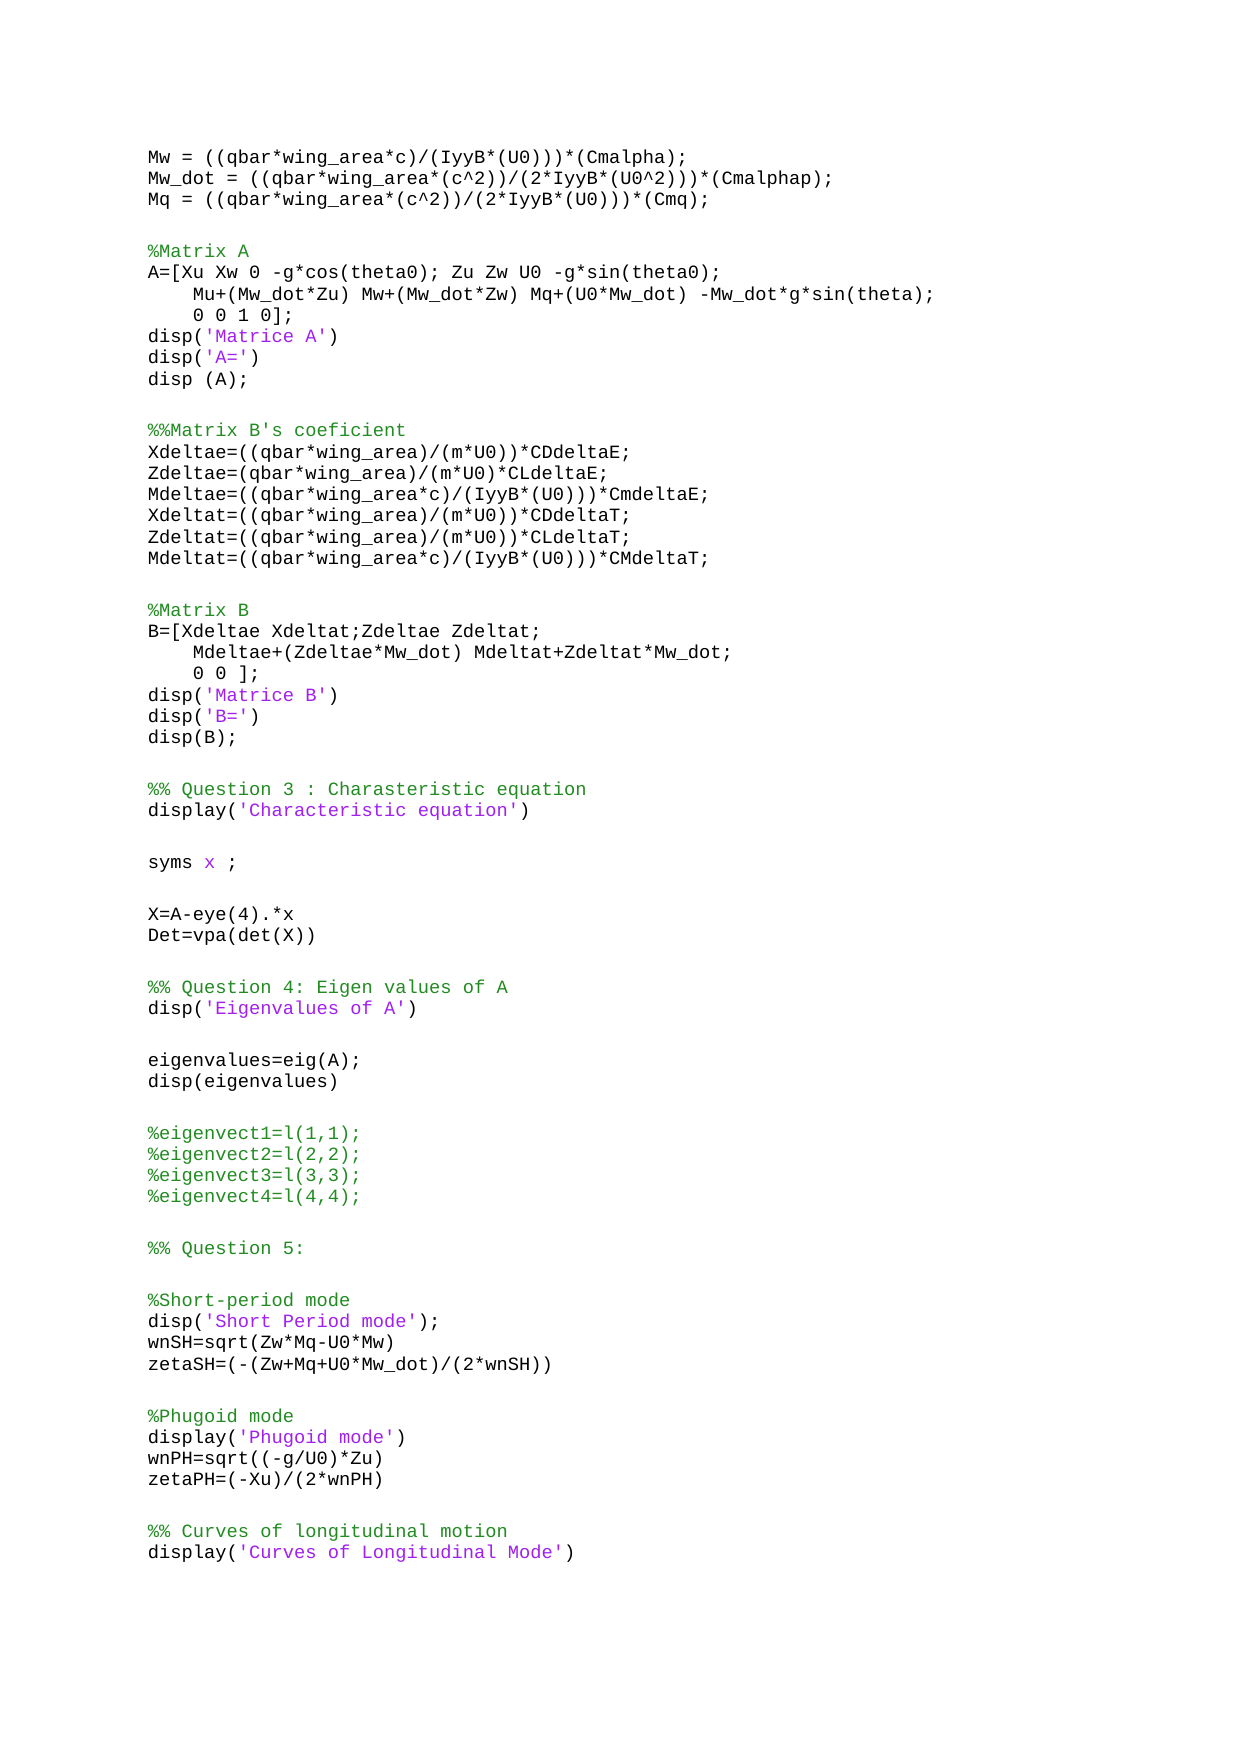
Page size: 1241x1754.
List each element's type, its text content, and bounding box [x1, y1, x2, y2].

text disp('Matrice B') [148, 685, 1093, 707]
text A=[Xu Xw 0 -g*cos(theta0); Zu Zw U0 -g*sin(theta0); [148, 263, 1093, 284]
text Mdeltae+(Zdeltae*Mw_dot) Mdeltat+Zdeltat*Mw_dot; [148, 643, 1093, 664]
text disp('Short Period mode'); [148, 1312, 1093, 1333]
text %% Question 3 : Charasteristic equation [148, 780, 1093, 801]
text B=[Xdeltae Xdeltat;Zdeltae Zdeltat; [148, 622, 1093, 643]
text %%Matrix B's coeficient [148, 421, 1093, 442]
text %Short-period mode [148, 1291, 1093, 1312]
text Mw = ((qbar*wing_area*c)/(IyyB*(U0)))*(Cmalpha); [148, 148, 1093, 169]
text 0 0 1 0]; [148, 306, 1093, 327]
text %eigenvect3=l(3,3); [148, 1166, 1093, 1187]
text display('Phugoid mode') [148, 1428, 1093, 1449]
text display('Characteristic equation') [148, 801, 1093, 822]
text %% Question 4: Eigen values of A [148, 977, 1093, 999]
text %eigenvect2=l(2,2); [148, 1145, 1093, 1166]
text %Phugoid mode [148, 1406, 1093, 1428]
text zetaSH=(-(Zw+Mq+U0*Mw_dot)/(2*wnSH)) [148, 1354, 1093, 1376]
text %Matrix A [148, 242, 1093, 263]
text %eigenvect1=l(1,1); [148, 1123, 1093, 1145]
text Mw_dot = ((qbar*wing_area*(c^2))/(2*IyyB*(U0^2)))*(Cmalphap); [148, 169, 1093, 190]
text Mu+(Mw_dot*Zu) Mw+(Mw_dot*Zw) Mq+(U0*Mw_dot) -Mw_dot*g*sin(theta); [148, 284, 1093, 306]
text wnPH=sqrt((-g/U0)*Zu) [148, 1449, 1093, 1470]
text Mdeltae=((qbar*wing_area*c)/(IyyB*(U0)))*CmdeltaE; [148, 485, 1093, 506]
text disp(B); [148, 728, 1093, 749]
text zetaPH=(-Xu)/(2*wnPH) [148, 1470, 1093, 1491]
text Mdeltat=((qbar*wing_area*c)/(IyyB*(U0)))*CMdeltaT; [148, 549, 1093, 570]
text Det=vpa(det(X)) [148, 926, 1093, 947]
text Zdeltat=((qbar*wing_area)/(m*U0))*CLdeltaT; [148, 527, 1093, 549]
text disp('Matrice A') [148, 327, 1093, 348]
text %% Curves of longitudinal motion [148, 1522, 1093, 1543]
text disp('B=') [148, 707, 1093, 728]
text wnSH=sqrt(Zw*Mq-U0*Mw) [148, 1333, 1093, 1354]
text %Matrix B [148, 600, 1093, 622]
text eigenvalues=eig(A); [148, 1051, 1093, 1072]
text Xdeltae=((qbar*wing_area)/(m*U0))*CDdeltaE; [148, 442, 1093, 464]
text disp(eigenvalues) [148, 1072, 1093, 1093]
text %% Question 5: [148, 1239, 1093, 1260]
text disp('A=') [148, 348, 1093, 369]
text %eigenvect4=l(4,4); [148, 1187, 1093, 1208]
text display('Curves of Longitudinal Mode') [148, 1543, 1093, 1564]
text Mq = ((qbar*wing_area*(c^2))/(2*IyyB*(U0)))*(Cmq); [148, 190, 1093, 211]
text disp('Eigenvalues of A') [148, 999, 1093, 1020]
text 0 0 ]; [148, 664, 1093, 685]
text syms x ; [148, 853, 1093, 874]
text Zdeltae=(qbar*wing_area)/(m*U0)*CLdeltaE; [148, 464, 1093, 485]
text Xdeltat=((qbar*wing_area)/(m*U0))*CDdeltaT; [148, 506, 1093, 527]
text disp (A); [148, 369, 1093, 391]
text X=A-eye(4).*x [148, 904, 1093, 926]
